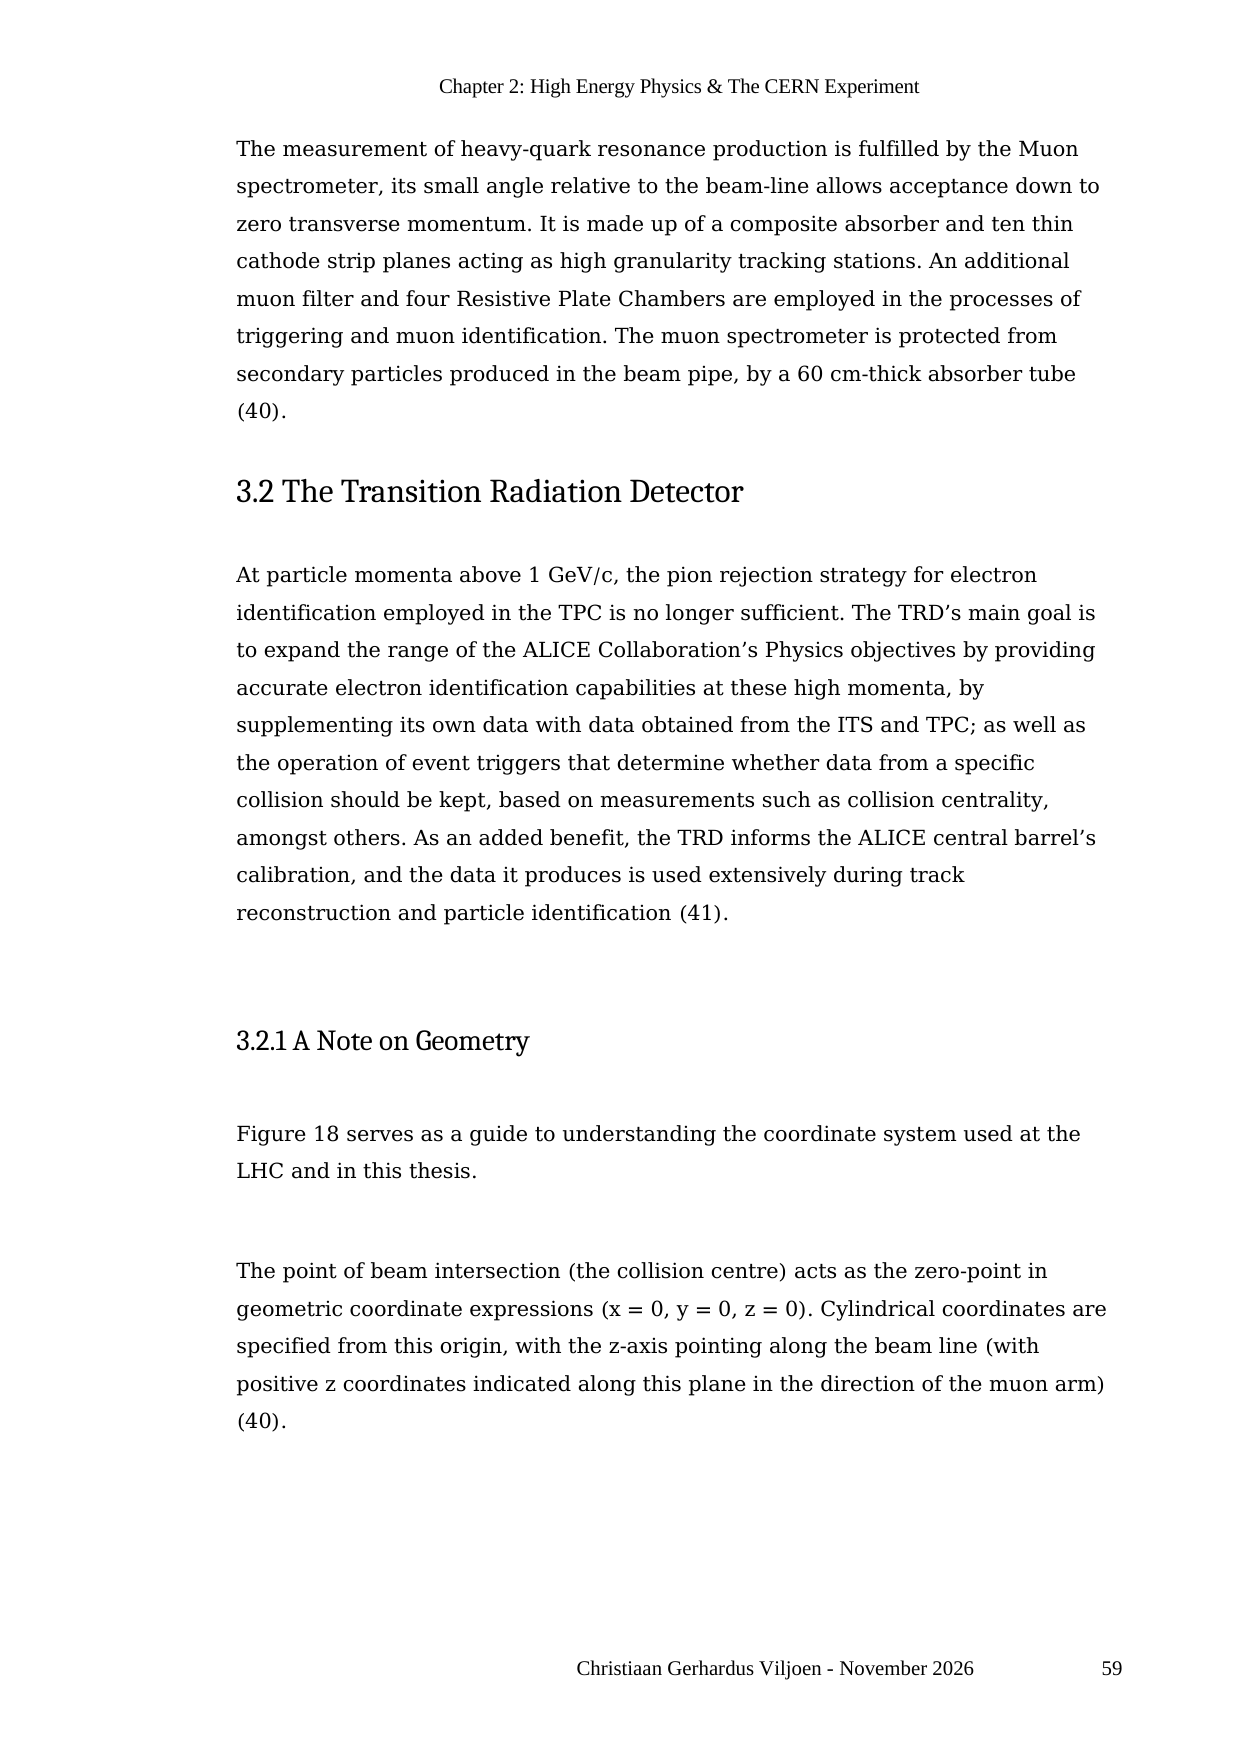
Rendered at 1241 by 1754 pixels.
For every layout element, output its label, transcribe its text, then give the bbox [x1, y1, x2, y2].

text Figure 18 serves as a guide to understanding the coordinate system used at the LHC and in this thesis. [236, 1121, 1122, 1183]
text The point of beam intersection (the collision centre) acts as the zero-point in geometric coordinate expressions (x = 0, y = 0, z = 0). Cylindrical coordinates are specified from this origin, with the z-axis pointing along the beam line (with positive z coordinates indicated along this plane in the direction of the muon arm) . [236, 1258, 1122, 1433]
subtitle The Transition Radiation Detector [236, 473, 1122, 511]
text The measurement of heavy-quark resonance production is fulfilled by the Muon spectrometer, its small angle relative to the beam-line allows acceptance down to zero transverse momentum. It is made up of a composite absorber and ten thin cathode strip planes acting as high granularity tracking stations. An additional muon filter and four Resistive Plate Chambers are employed in the processes of triggering and muon identification. The muon spectrometer is protected from secondary particles produced in the beam pipe, by a 60 cm-thick absorber tube . [236, 135, 1122, 423]
subtitle A Note on Geometry [236, 1024, 1122, 1058]
text At particle momenta above 1 GeV/c, the pion rejection strategy for electron identification employed in the TPC is no longer sufficient. The TRD’s main goal is to expand the range of the ALICE Collaboration’s Physics objectives by providing accurate electron identification capabilities at these high momenta, by supplementing its own data with data obtained from the ITS and TPC; as well as the operation of event triggers that determine whether data from a specific collision should be kept, based on measurements such as collision centrality, amongst others. As an added benefit, the TRD informs the ALICE central barrel’s calibration, and the data it produces is used extensively during track reconstruction and particle identification . [236, 562, 1122, 924]
